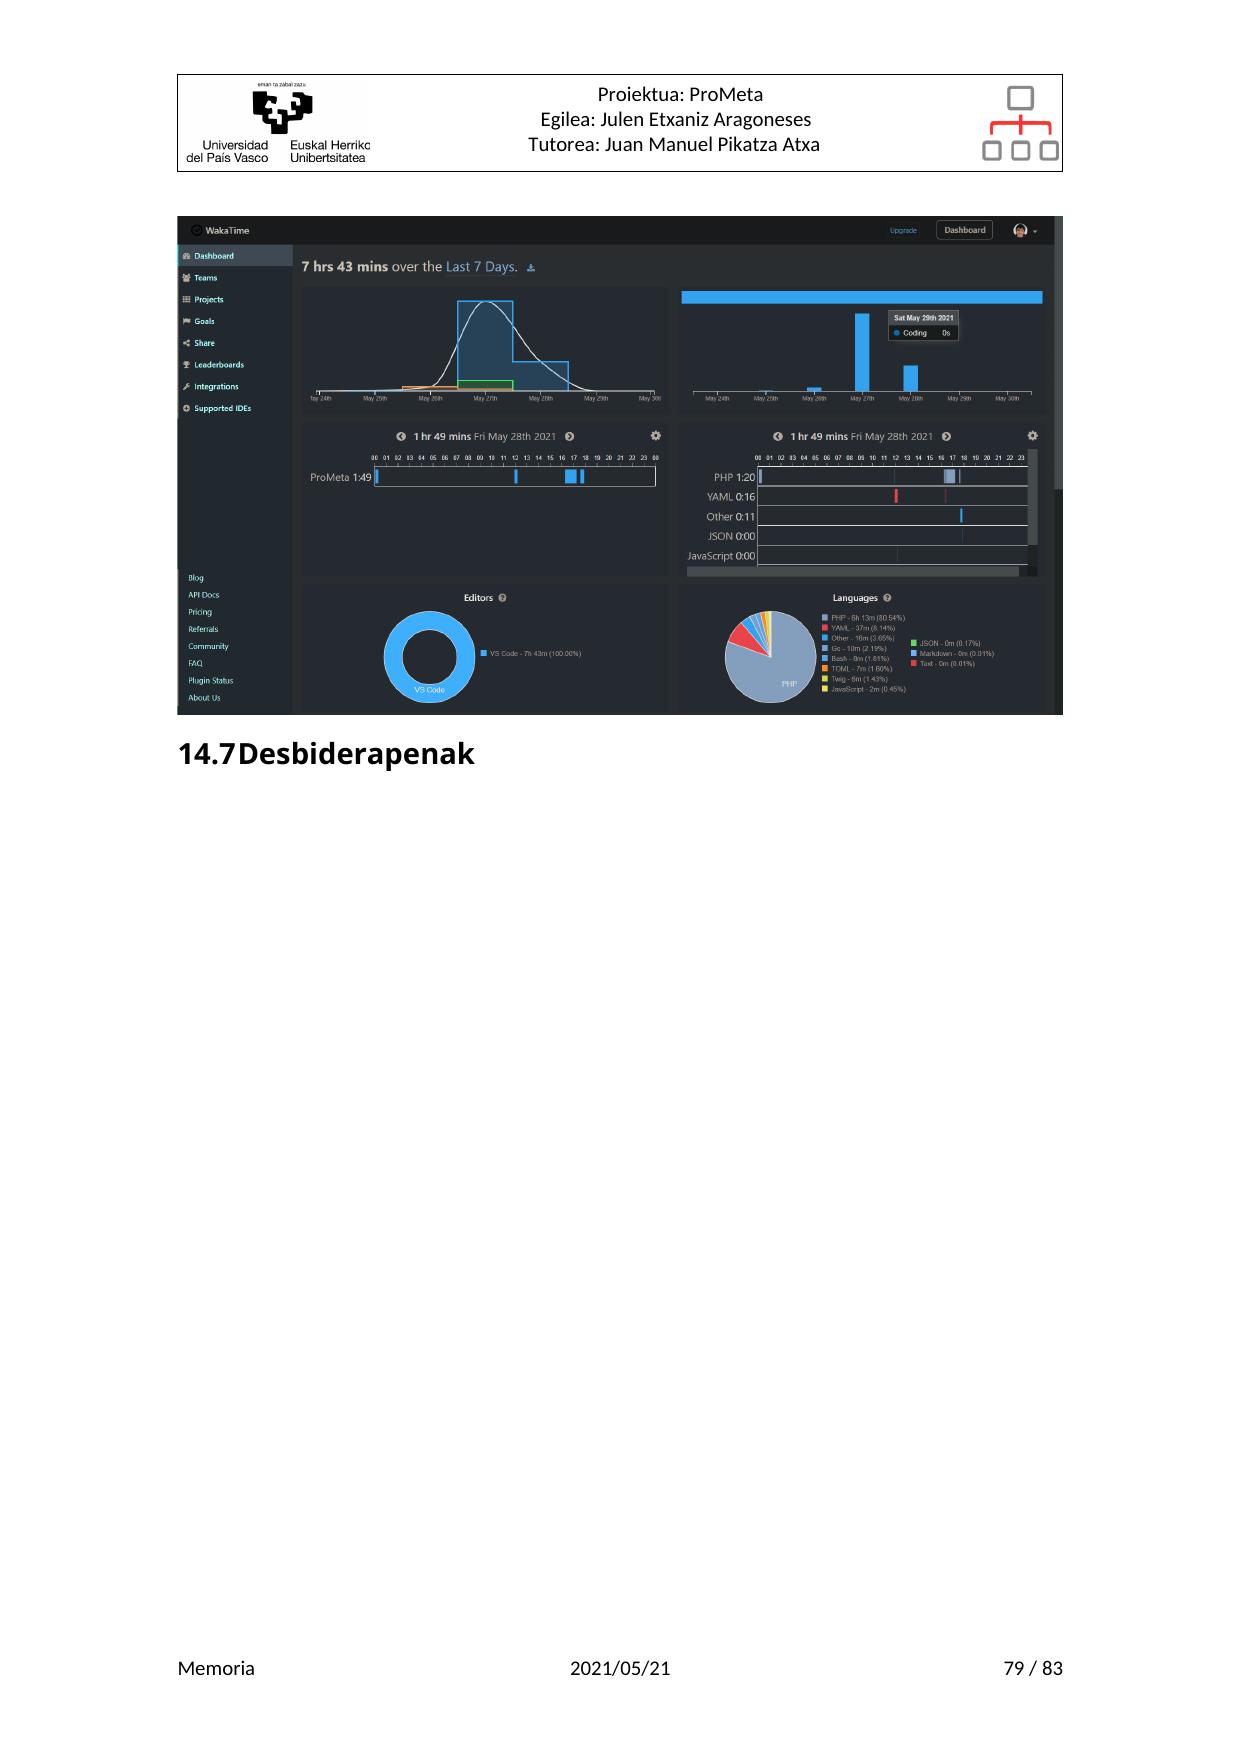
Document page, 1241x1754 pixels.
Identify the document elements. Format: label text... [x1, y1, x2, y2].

picture [978, 80, 1060, 162]
picture [177, 216, 1063, 715]
picture [182, 80, 370, 162]
subtitle Desbiderapenak [177, 733, 1063, 773]
